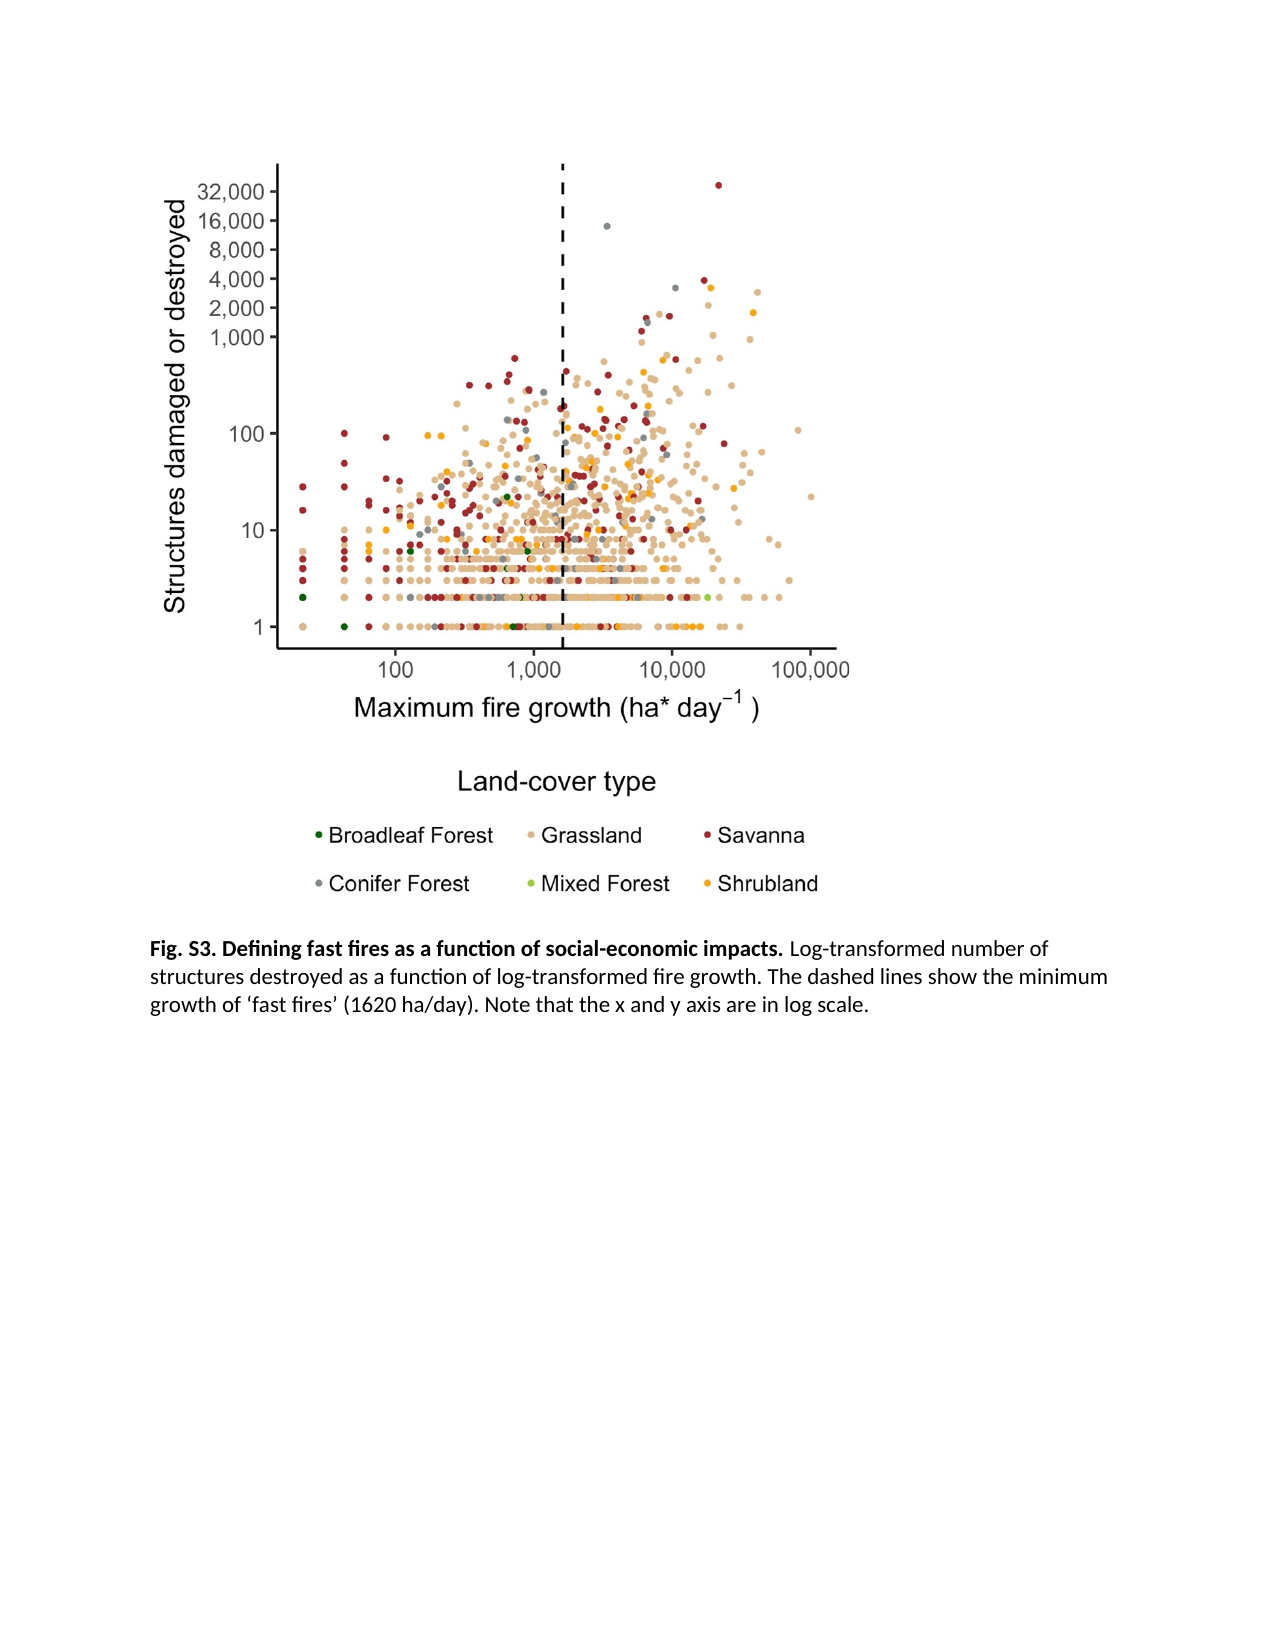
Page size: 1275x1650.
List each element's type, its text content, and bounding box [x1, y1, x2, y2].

picture [150, 150, 850, 935]
text Fig. S3. Defining fast fires as a function of social-economic impacts. Log-transformed number of structures destroyed as a function of log-transformed fire growth. The dashed lines show the minimum growth of ‘fast fires’ (1620 ha/day). Note that the x and y axis are in log scale. [150, 934, 1125, 1018]
